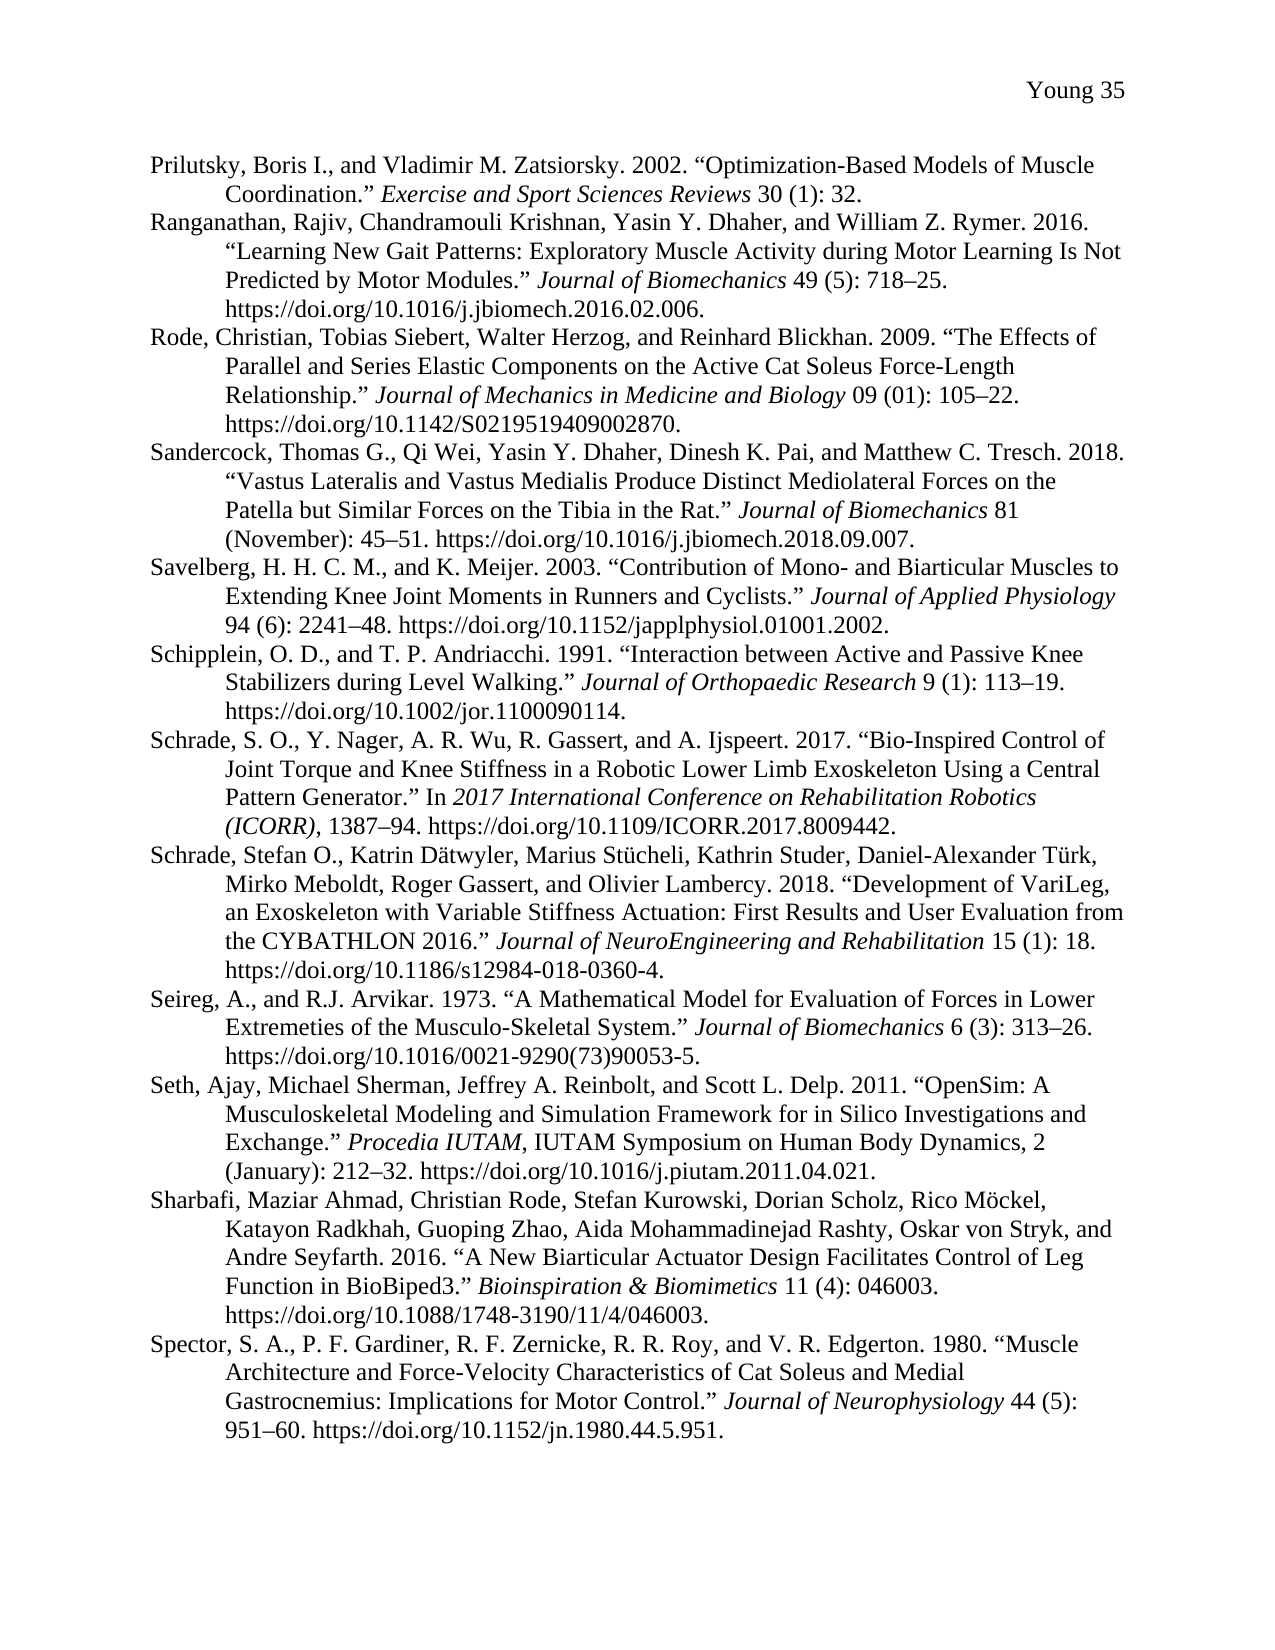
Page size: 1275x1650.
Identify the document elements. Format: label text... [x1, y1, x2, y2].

text Seireg, A., and R.J. Arvikar. 1973. “A Mathematical Model for Evaluation of Forces in Lower Extremeties of the Musculo-Skeletal System.” Journal of Biomechanics 6 (3): 313–26. https://doi.org/10.1016/0021-9290(73)90053-5. [150, 984, 1125, 1070]
text Sandercock, Thomas G., Qi Wei, Yasin Y. Dhaher, Dinesh K. Pai, and Matthew C. Tresch. 2018. “Vastus Lateralis and Vastus Medialis Produce Distinct Mediolateral Forces on the Patella but Similar Forces on the Tibia in the Rat.” Journal of Biomechanics 81 (November): 45–51. https://doi.org/10.1016/j.jbiomech.2018.09.007. [150, 437, 1125, 552]
text Ranganathan, Rajiv, Chandramouli Krishnan, Yasin Y. Dhaher, and William Z. Rymer. 2016. “Learning New Gait Patterns: Exploratory Muscle Activity during Motor Learning Is Not Predicted by Motor Modules.” Journal of Biomechanics 49 (5): 718–25. https://doi.org/10.1016/j.jbiomech.2016.02.006. [150, 207, 1125, 322]
text Rode, Christian, Tobias Siebert, Walter Herzog, and Reinhard Blickhan. 2009. “The Effects of Parallel and Series Elastic Components on the Active Cat Soleus Force-Length Relationship.” Journal of Mechanics in Medicine and Biology 09 (01): 105–22. https://doi.org/10.1142/S0219519409002870. [150, 322, 1125, 437]
text Schipplein, O. D., and T. P. Andriacchi. 1991. “Interaction between Active and Passive Knee Stabilizers during Level Walking.” Journal of Orthopaedic Research 9 (1): 113–19. https://doi.org/10.1002/jor.1100090114. [150, 639, 1125, 725]
text Savelberg, H. H. C. M., and K. Meijer. 2003. “Contribution of Mono- and Biarticular Muscles to Extending Knee Joint Moments in Runners and Cyclists.” Journal of Applied Physiology 94 (6): 2241–48. https://doi.org/10.1152/japplphysiol.01001.2002. [150, 552, 1125, 639]
text Schrade, S. O., Y. Nager, A. R. Wu, R. Gassert, and A. Ijspeert. 2017. “Bio-Inspired Control of Joint Torque and Knee Stiffness in a Robotic Lower Limb Exoskeleton Using a Central Pattern Generator.” In 2017 International Conference on Rehabilitation Robotics (ICORR), 1387–94. https://doi.org/10.1109/ICORR.2017.8009442. [150, 725, 1125, 840]
text Prilutsky, Boris I., and Vladimir M. Zatsiorsky. 2002. “Optimization-Based Models of Muscle Coordination.” Exercise and Sport Sciences Reviews 30 (1): 32. [150, 150, 1125, 207]
text Sharbafi, Maziar Ahmad, Christian Rode, Stefan Kurowski, Dorian Scholz, Rico Möckel, Katayon Radkhah, Guoping Zhao, Aida Mohammadinejad Rashty, Oskar von Stryk, and Andre Seyfarth. 2016. “A New Biarticular Actuator Design Facilitates Control of Leg Function in BioBiped3.” Bioinspiration & Biomimetics 11 (4): 046003. https://doi.org/10.1088/1748-3190/11/4/046003. [150, 1185, 1125, 1329]
text Seth, Ajay, Michael Sherman, Jeffrey A. Reinbolt, and Scott L. Delp. 2011. “OpenSim: A Musculoskeletal Modeling and Simulation Framework for in Silico Investigations and Exchange.” Procedia IUTAM, IUTAM Symposium on Human Body Dynamics, 2 (January): 212–32. https://doi.org/10.1016/j.piutam.2011.04.021. [150, 1070, 1125, 1185]
text Spector, S. A., P. F. Gardiner, R. F. Zernicke, R. R. Roy, and V. R. Edgerton. 1980. “Muscle Architecture and Force-Velocity Characteristics of Cat Soleus and Medial Gastrocnemius: Implications for Motor Control.” Journal of Neurophysiology 44 (5): 951–60. https://doi.org/10.1152/jn.1980.44.5.951. [150, 1329, 1125, 1444]
text Schrade, Stefan O., Katrin Dätwyler, Marius Stücheli, Kathrin Studer, Daniel-Alexander Türk, Mirko Meboldt, Roger Gassert, and Olivier Lambercy. 2018. “Development of VariLeg, an Exoskeleton with Variable Stiffness Actuation: First Results and User Evaluation from the CYBATHLON 2016.” Journal of NeuroEngineering and Rehabilitation 15 (1): 18. https://doi.org/10.1186/s12984-018-0360-4. [150, 840, 1125, 984]
